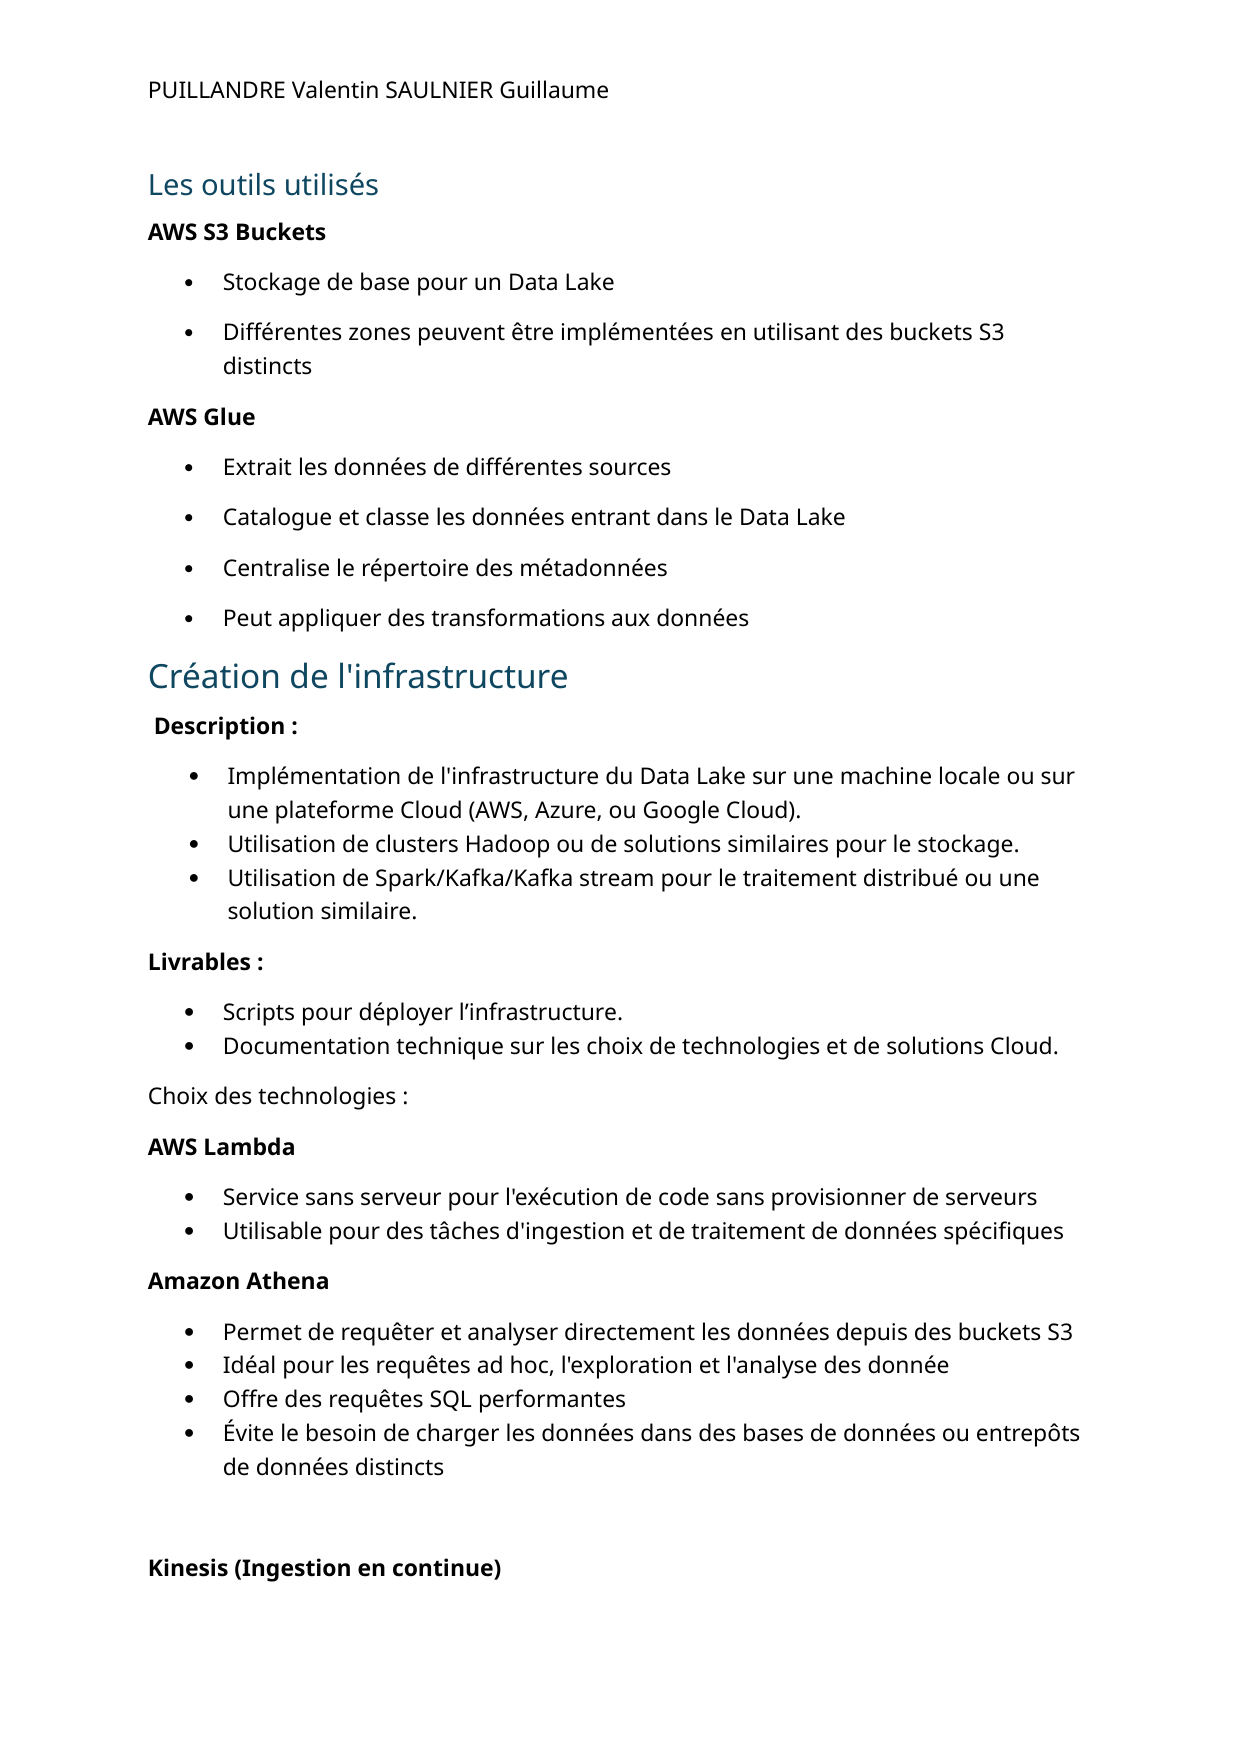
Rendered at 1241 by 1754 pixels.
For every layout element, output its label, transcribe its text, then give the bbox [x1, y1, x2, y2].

list Peut appliquer des transformations aux données [185, 602, 1093, 633]
list Stockage de base pour un Data Lake [185, 266, 1093, 297]
list Documentation technique sur les choix de technologies et de solutions Cloud. [185, 1030, 1093, 1061]
subtitle Création de l'infrastructure [148, 652, 1093, 698]
text Livrables : [148, 946, 1093, 977]
text AWS Lambda [148, 1131, 1093, 1162]
list Scripts pour déployer l’infrastructure. [185, 996, 1093, 1027]
list Permet de requêter et analyser directement les données depuis des buckets S3 [185, 1316, 1093, 1347]
list Extrait les données de différentes sources [185, 451, 1093, 482]
list Offre des requêtes SQL performantes [185, 1383, 1093, 1414]
list Utilisation de clusters Hadoop ou de solutions similaires pour le stockage. [190, 828, 1093, 859]
list Évite le besoin de charger les données dans des bases de données ou entrepôts de données distincts [185, 1417, 1093, 1482]
text Amazon Athena [148, 1265, 1093, 1296]
list Service sans serveur pour l'exécution de code sans provisionner de serveurs [185, 1181, 1093, 1212]
list Implémentation de l'infrastructure du Data Lake sur une machine locale ou sur une plateforme Cloud (AWS, Azure, ou Google Cloud). [190, 760, 1093, 825]
subtitle Les outils utilisés [148, 164, 1093, 204]
text AWS Glue [148, 400, 1093, 432]
list Utilisable pour des tâches d'ingestion et de traitement de données spécifiques [185, 1215, 1093, 1246]
list Catalogue et classe les données entrant dans le Data Lake [185, 501, 1093, 532]
list Idéal pour les requêtes ad hoc, l'exploration et l'analyse des donnée [185, 1349, 1093, 1381]
list Utilisation de Spark/Kafka/Kafka stream pour le traitement distribué ou une solution similaire. [190, 861, 1093, 926]
list Centralise le répertoire des métadonnées [185, 552, 1093, 583]
text AWS S3 Buckets [148, 215, 1093, 247]
text Description : [148, 710, 1093, 741]
list Différentes zones peuvent être implémentées en utilisant des buckets S3 distincts [185, 316, 1093, 381]
text Choix des technologies : [148, 1080, 1093, 1111]
text Kinesis (Ingestion en continue) [148, 1551, 1093, 1583]
